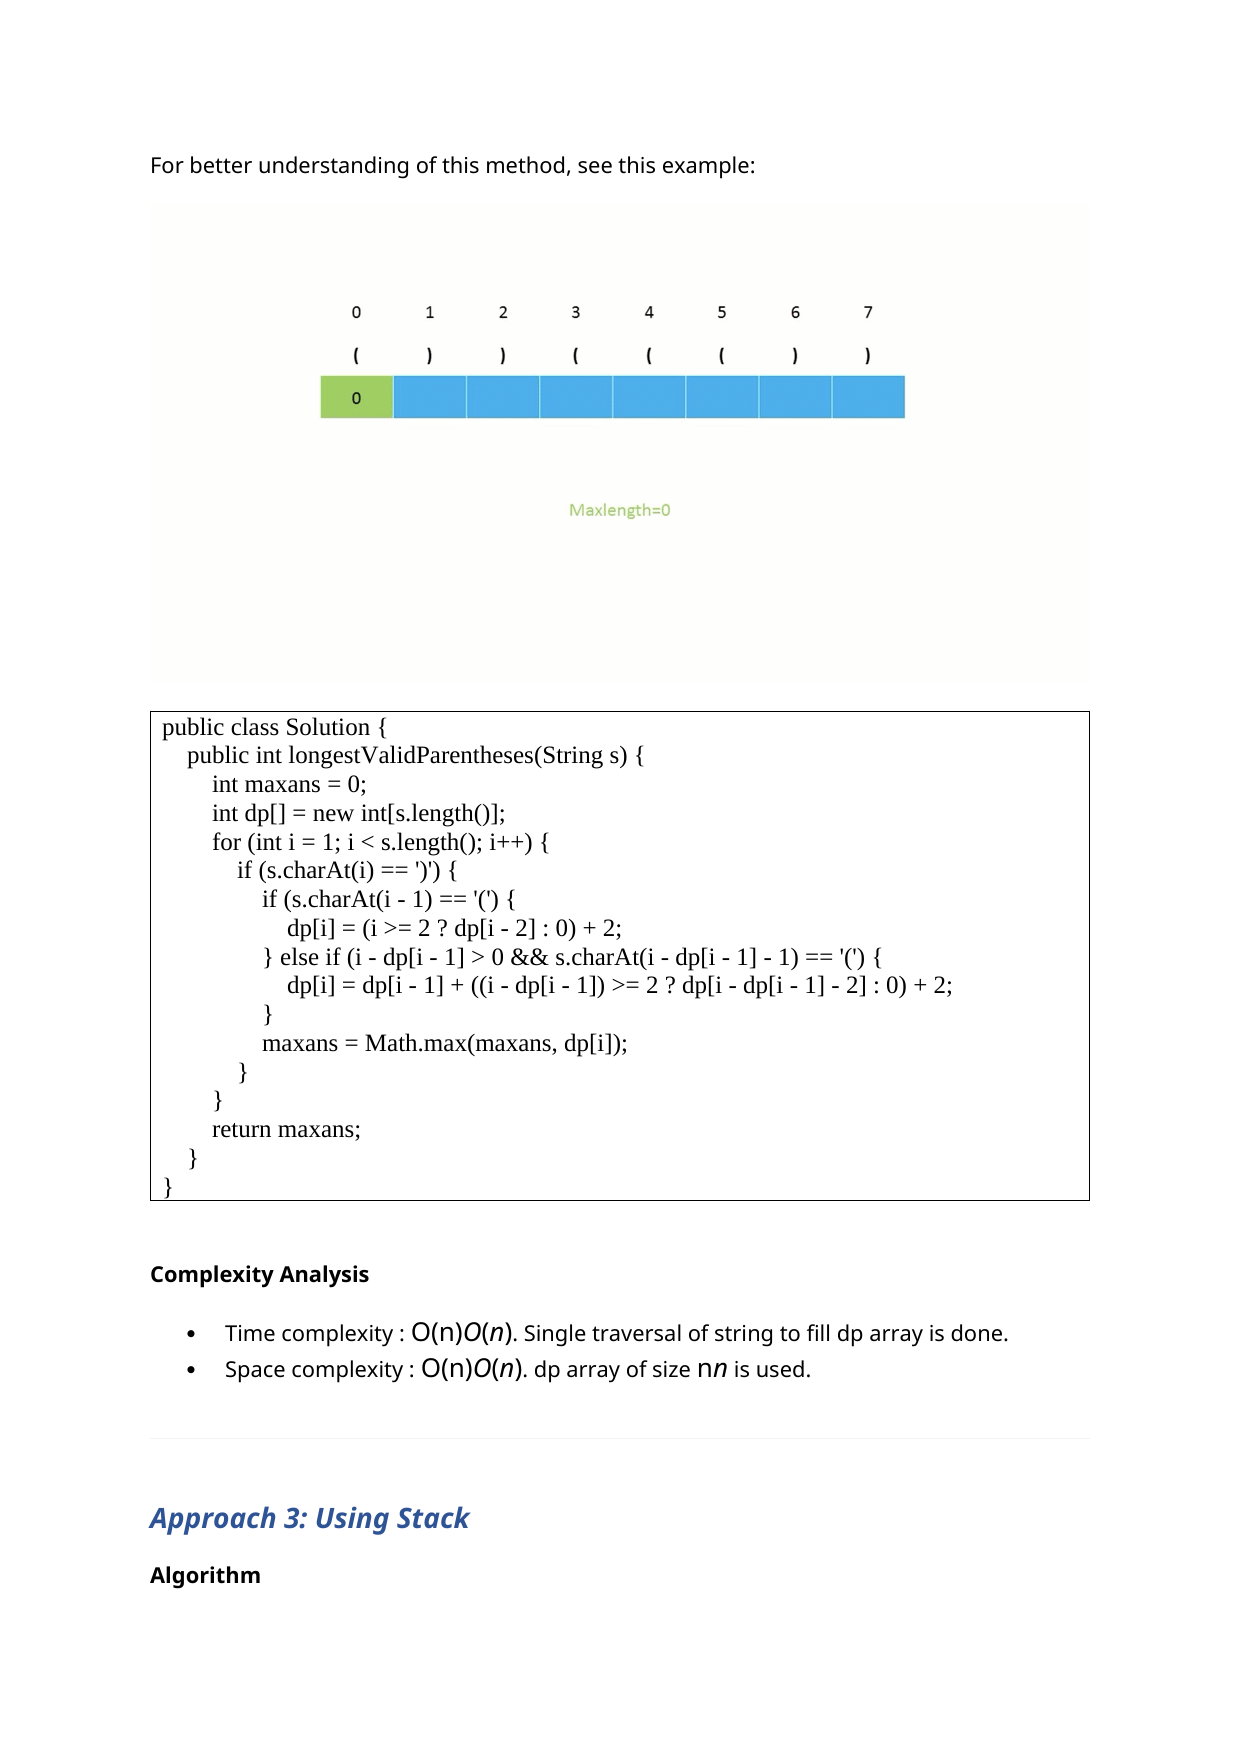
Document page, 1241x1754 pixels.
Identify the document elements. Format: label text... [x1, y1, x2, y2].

list Time complexity : O(n)O(n). Single traversal of string to fill dp array is done. [187, 1314, 1090, 1349]
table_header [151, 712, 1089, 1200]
list Space complexity : O(n)O(n). dp array of size nn is used. [187, 1349, 1090, 1413]
picture [150, 204, 1091, 682]
text For better understanding of this method, see this example: [150, 150, 1090, 180]
text Complexity Analysis [150, 1259, 1090, 1289]
subtitle Approach 3: Using Stack [150, 1498, 1090, 1537]
text Algorithm [150, 1560, 1090, 1590]
